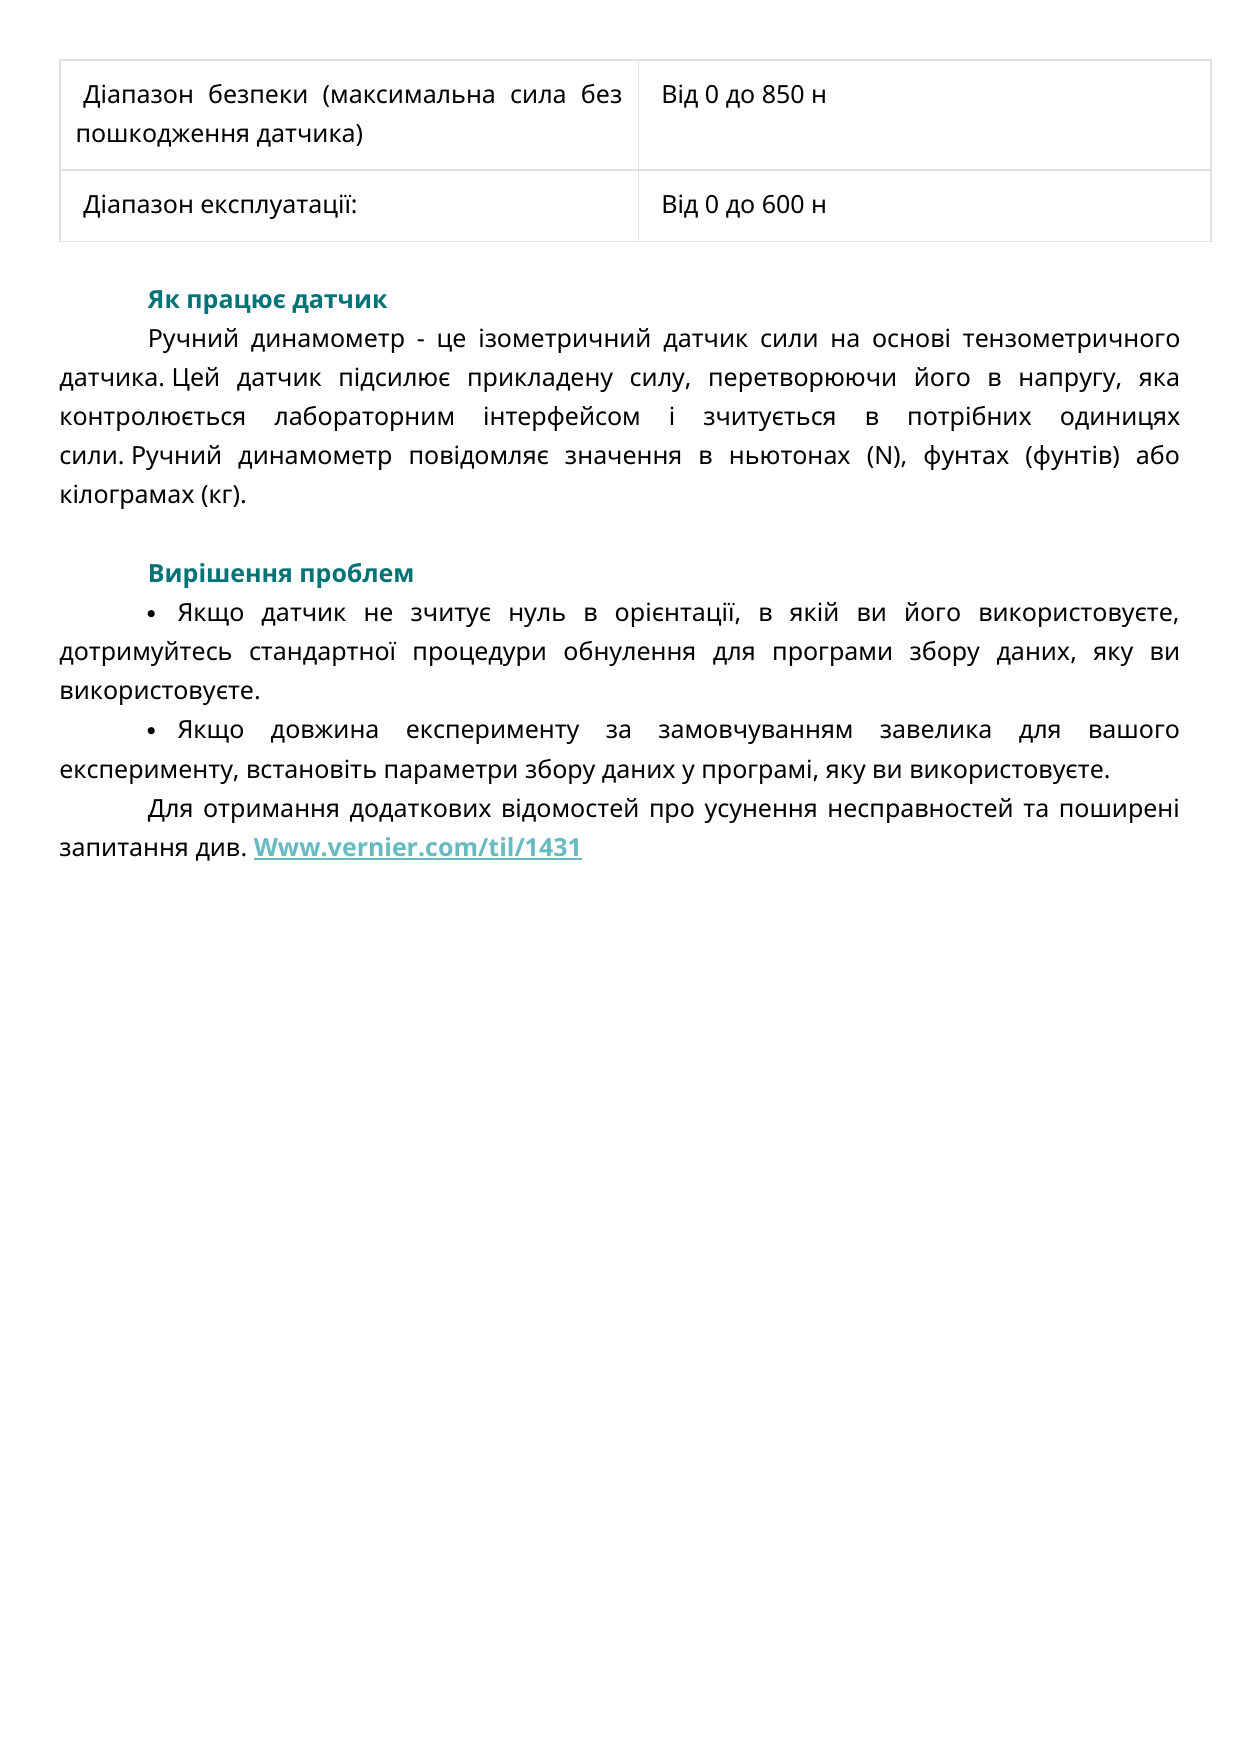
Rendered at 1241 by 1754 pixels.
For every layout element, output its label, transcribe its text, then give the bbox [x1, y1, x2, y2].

list Якщо довжина експерименту за замовчуванням завелика для вашого експерименту, встановіть параметри збору даних у програмі, яку ви використовуєте. [59, 712, 1181, 785]
table_cell Від 0 до 600 н [639, 171, 1210, 241]
table_cell Діапазон безпеки (максимальна сила без пошкодження датчика) [61, 61, 638, 169]
text Для отримання додаткових відомостей про усунення несправностей та поширені запитання див. Www.vernier.com/til/1431 [59, 790, 1181, 864]
table_cell Від 0 до 850 н [639, 61, 1210, 169]
subtitle Вирішення проблем [59, 555, 1181, 589]
subtitle Як працює датчик [59, 281, 1181, 315]
table_cell Діапазон експлуатації: [61, 171, 638, 241]
text Ручний динамометр - це ізометричний датчик сили на основі тензометричного датчика. Цей датчик підсилює прикладену силу, перетворюючи його в напругу, яка контролюється лабораторним інтерфейсом і зчитується в потрібних одиницях сили. Ручний динамометр повідомляє значення в ньютонах (N), фунтах (фунтів) або кілограмах (кг). [59, 320, 1181, 511]
list Якщо датчик не зчитує нуль в орієнтації, в якій ви його використовуєте, дотримуйтесь стандартної процедури обнулення для програми збору даних, яку ви використовуєте. [59, 594, 1181, 707]
